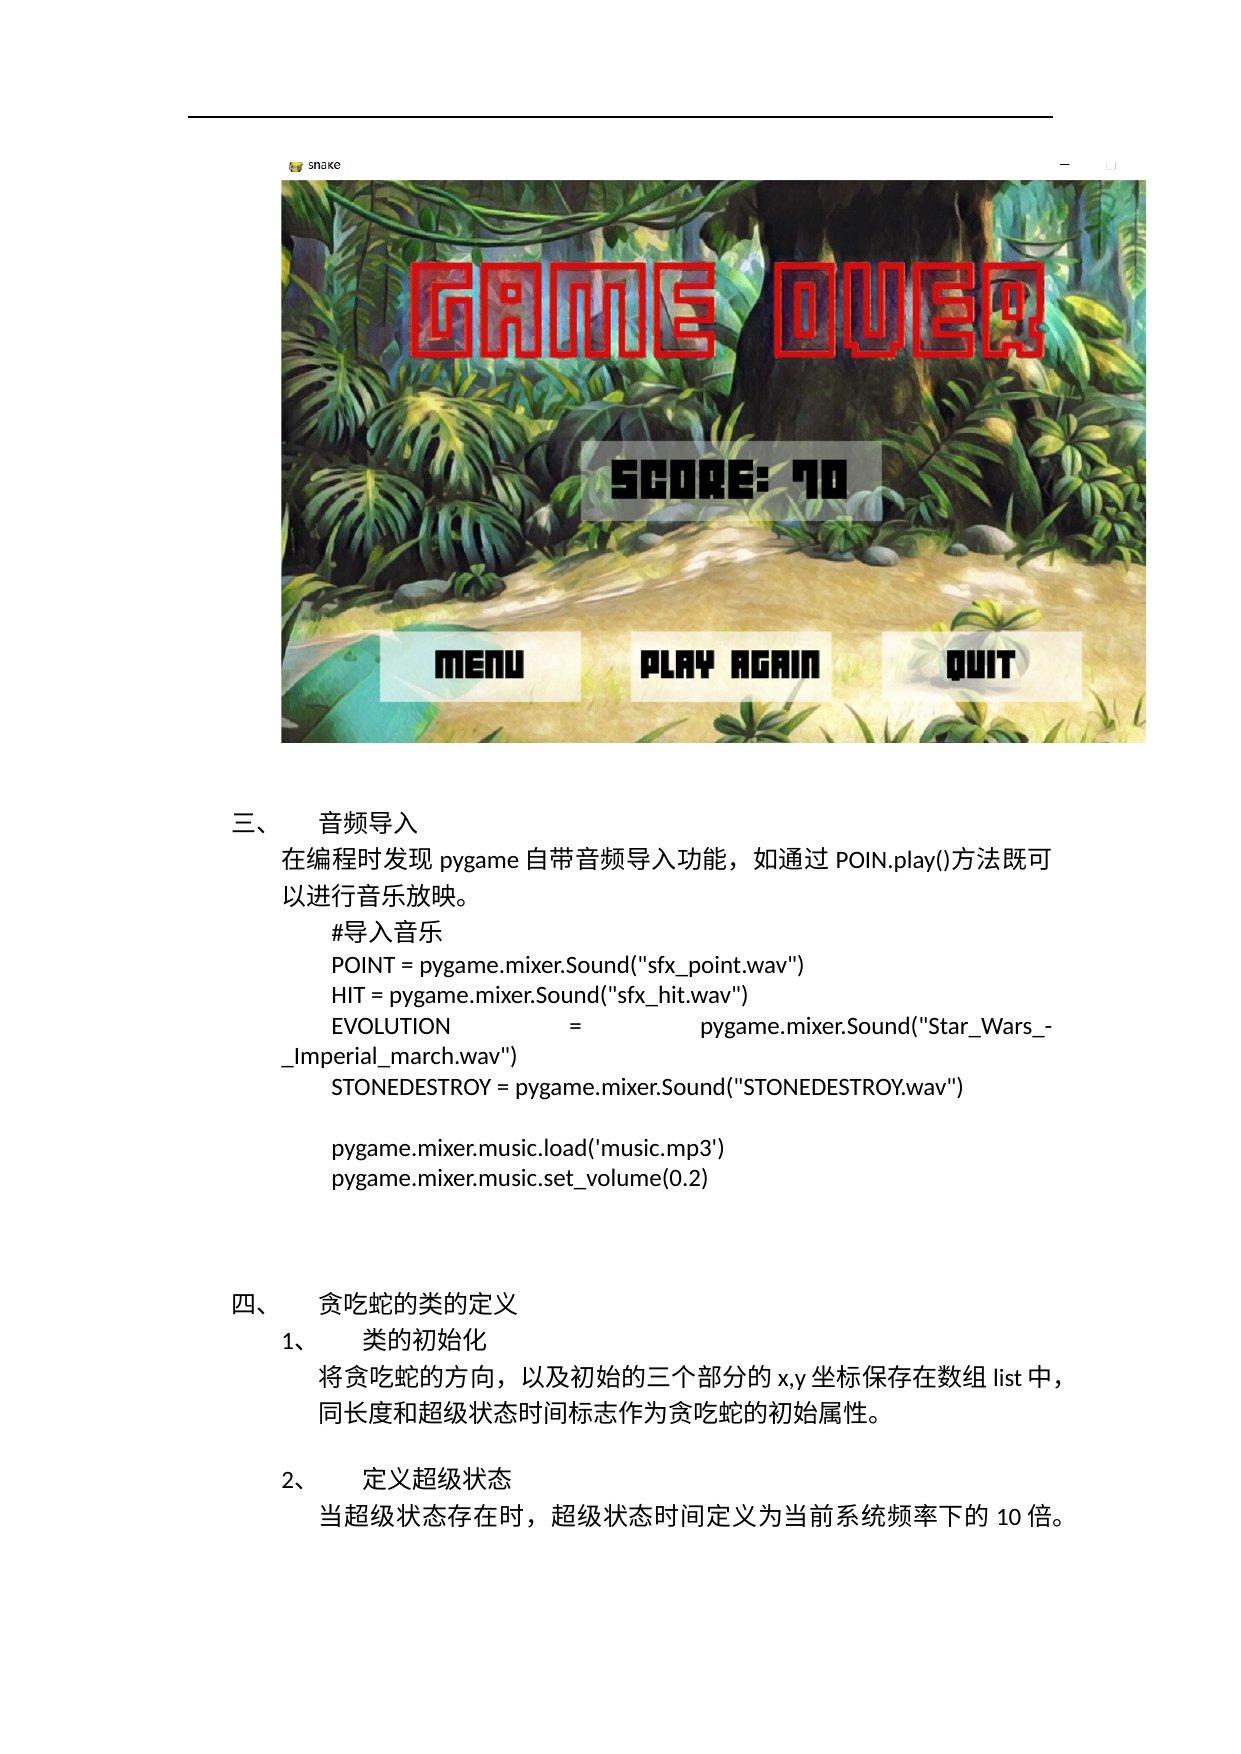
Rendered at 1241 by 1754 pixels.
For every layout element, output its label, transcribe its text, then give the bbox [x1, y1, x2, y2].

list 类的初始化 [281, 1321, 1053, 1357]
list STONEDESTROY = pygame.mixer.Sound("STONEDESTROY.wav") [281, 1071, 1053, 1101]
list pygame.mixer.music.set_volume(0.2) [294, 1162, 1053, 1193]
list #导入音乐 [281, 912, 1053, 949]
list POINT = pygame.mixer.Sound("sfx_point.wav") [281, 949, 1053, 979]
list 将贪吃蛇的方向，以及初始的三个部分的x,y坐标保存在数组list中，同长度和超级状态时间标志作为贪吃蛇的初始属性。 [319, 1357, 1053, 1429]
list HIT = pygame.mixer.Sound("sfx_hit.wav") [281, 979, 1053, 1010]
list pygame.mixer.music.load('music.mp3') [281, 1132, 1053, 1162]
text 当超级状态存在时，超级状态时间定义为当前系统频率下的10倍。 [275, 1496, 1053, 1569]
list EVOLUTION = pygame.mixer.Sound("Star_Wars_-_Imperial_march.wav") [281, 1010, 1053, 1071]
list 贪吃蛇的类的定义 [231, 1284, 1053, 1321]
list 音频导入 [231, 804, 1053, 840]
list 定义超级状态 [281, 1460, 1053, 1496]
picture [281, 162, 1147, 743]
list 在编程时发现pygame自带音频导入功能，如通过POIN.play()方法既可以进行音乐放映。 [281, 840, 1053, 912]
